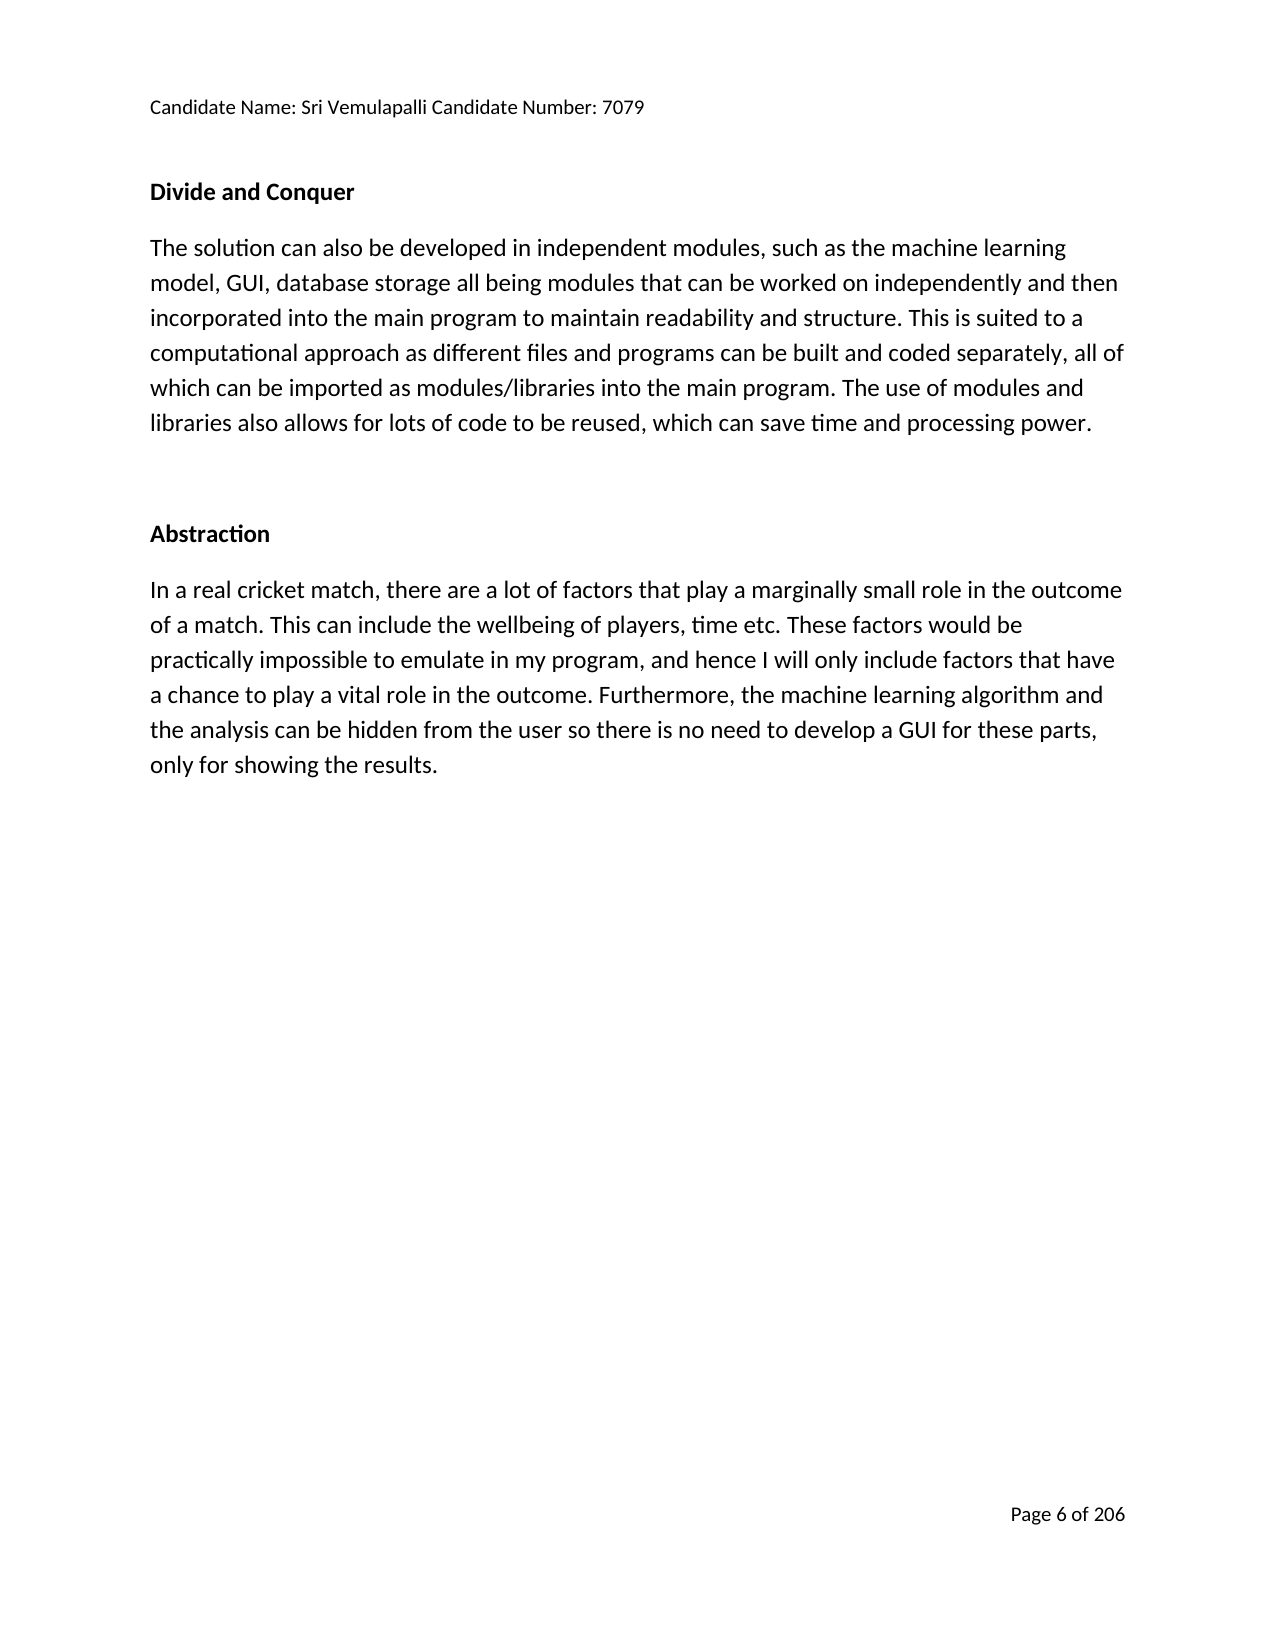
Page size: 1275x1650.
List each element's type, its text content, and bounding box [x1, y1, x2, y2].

text Divide and Conquer [150, 176, 1125, 206]
text In a real cricket match, there are a lot of factors that play a marginally small role in the outcome of a match. This can include the wellbeing of players, time etc. These factors would be practically impossible to emulate in my program, and hence I will only include factors that have a chance to play a vital role in the outcome. Furthermore, the machine learning algorithm and the analysis can be hidden from the user so there is no need to develop a GUI for these parts, only for showing the results. [150, 574, 1125, 780]
text The solution can also be developed in independent modules, such as the machine learning model, GUI, database storage all being modules that can be worked on independently and then incorporated into the main program to maintain readability and structure. This is suited to a computational approach as different files and programs can be built and coded separately, all of which can be imported as modules/libraries into the main program. The use of modules and libraries also allows for lots of code to be reused, which can save time and processing power. [150, 232, 1125, 437]
text Abstraction [150, 518, 1125, 549]
